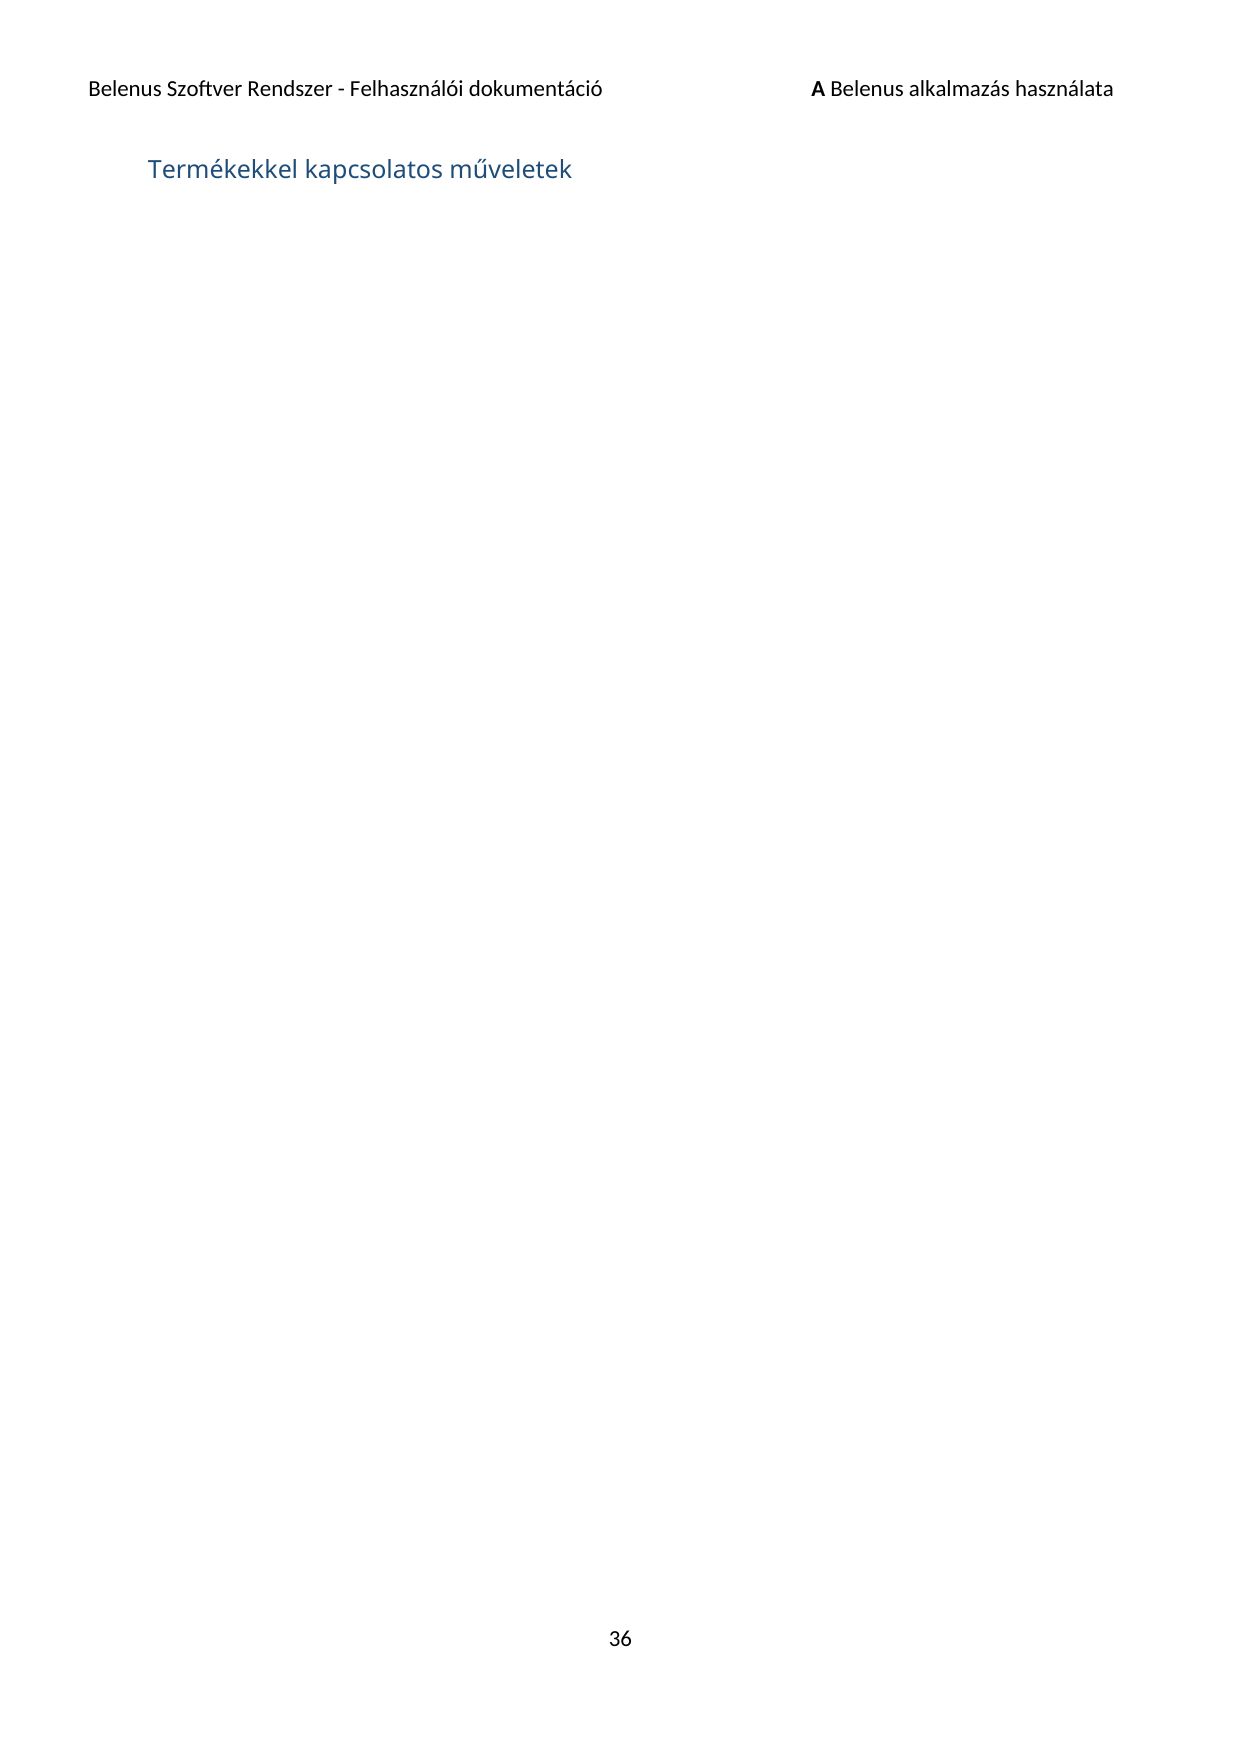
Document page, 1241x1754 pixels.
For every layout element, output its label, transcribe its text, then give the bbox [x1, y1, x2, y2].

subtitle Termékekkel kapcsolatos műveletek [148, 152, 1093, 186]
